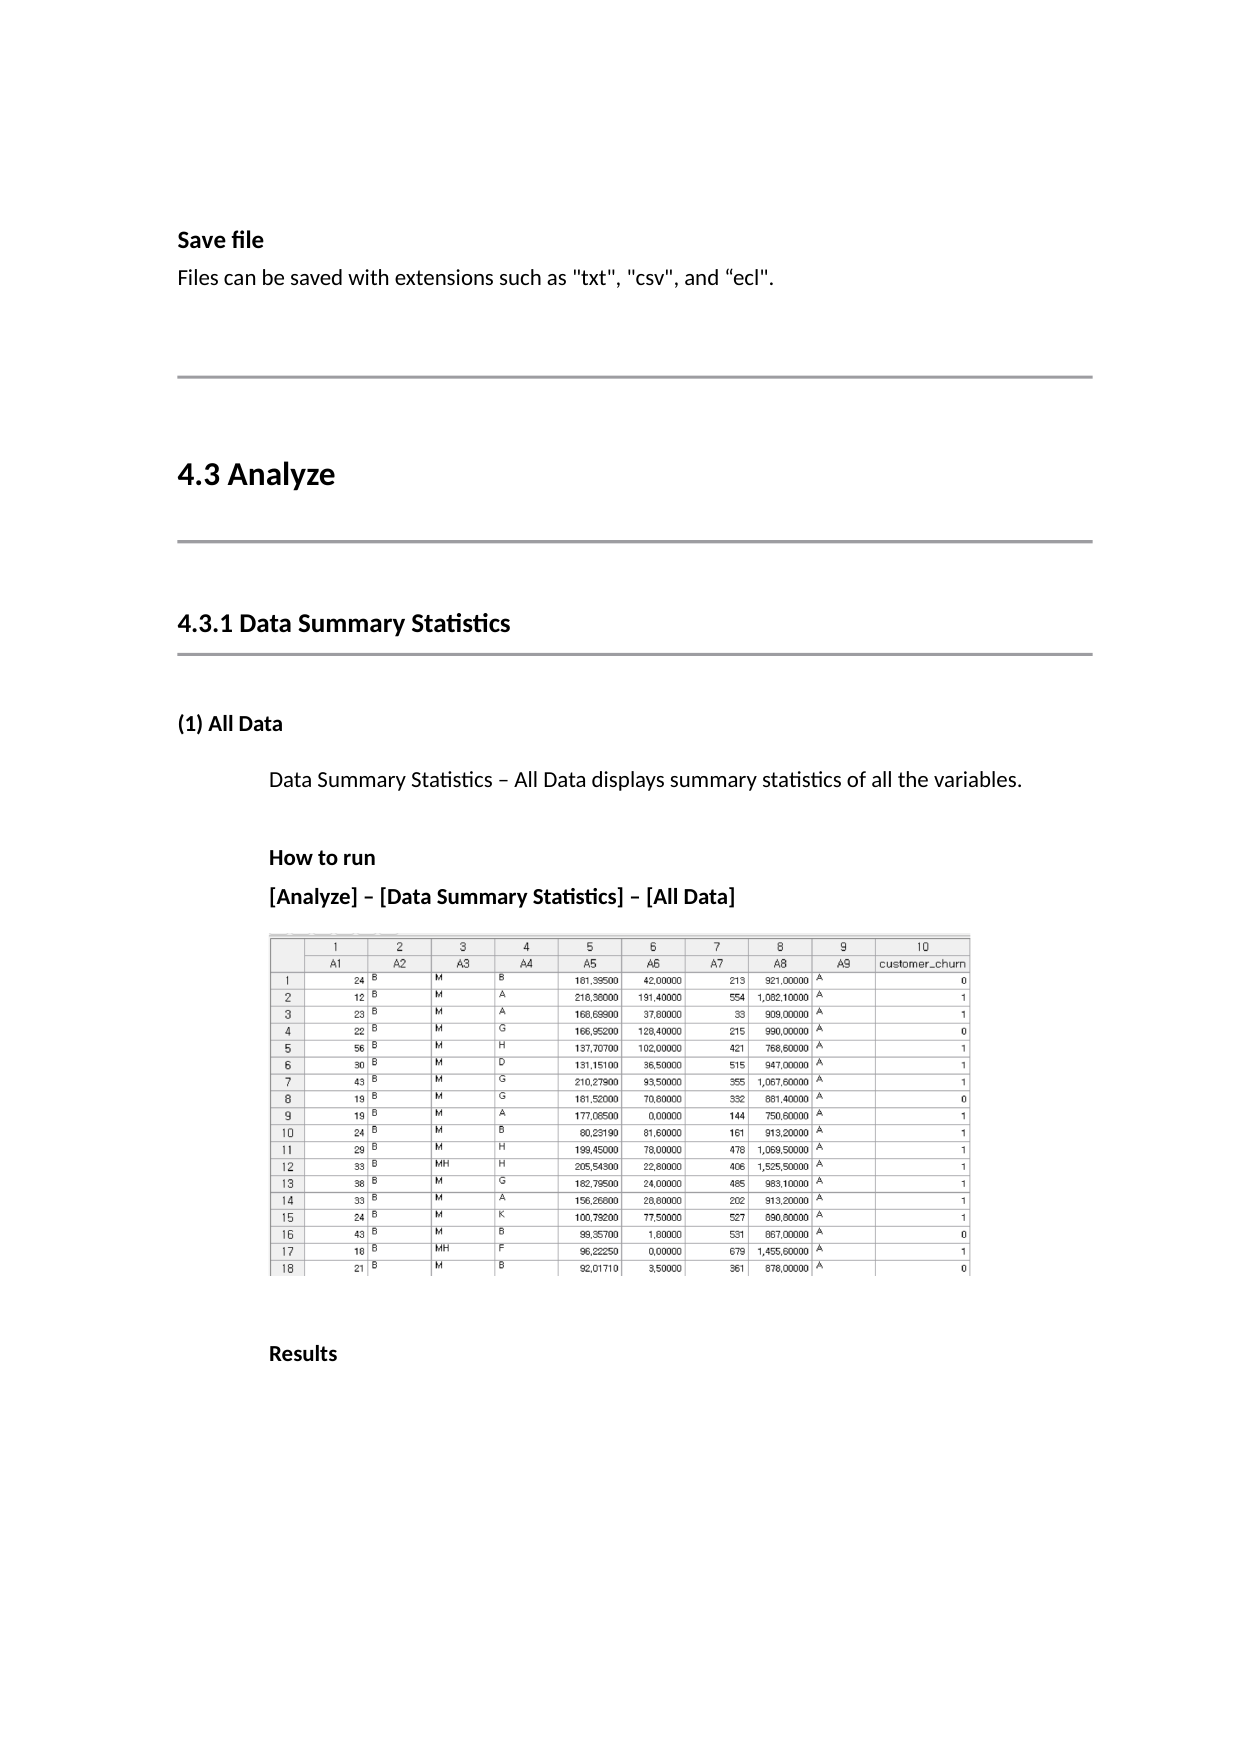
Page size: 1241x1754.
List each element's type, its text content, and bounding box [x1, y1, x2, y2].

list [Analyze] – [Data Summary Statistics] – [All Data] [269, 878, 1092, 915]
list Data Summary Statistics – All Data displays summary statistics of all the variables. [269, 761, 1092, 798]
text Save file [177, 221, 1092, 258]
list How to run [269, 838, 1092, 876]
text (1) All Data [177, 704, 1092, 742]
list Results [269, 1334, 1092, 1372]
subtitle 4.3 Analyze [177, 436, 1092, 511]
picture [268, 933, 971, 1276]
subtitle 4.3.1 Data Summary Statistics [177, 603, 1092, 641]
text Files can be saved with extensions such as "txt", "csv", and “ecl". [177, 258, 1092, 296]
